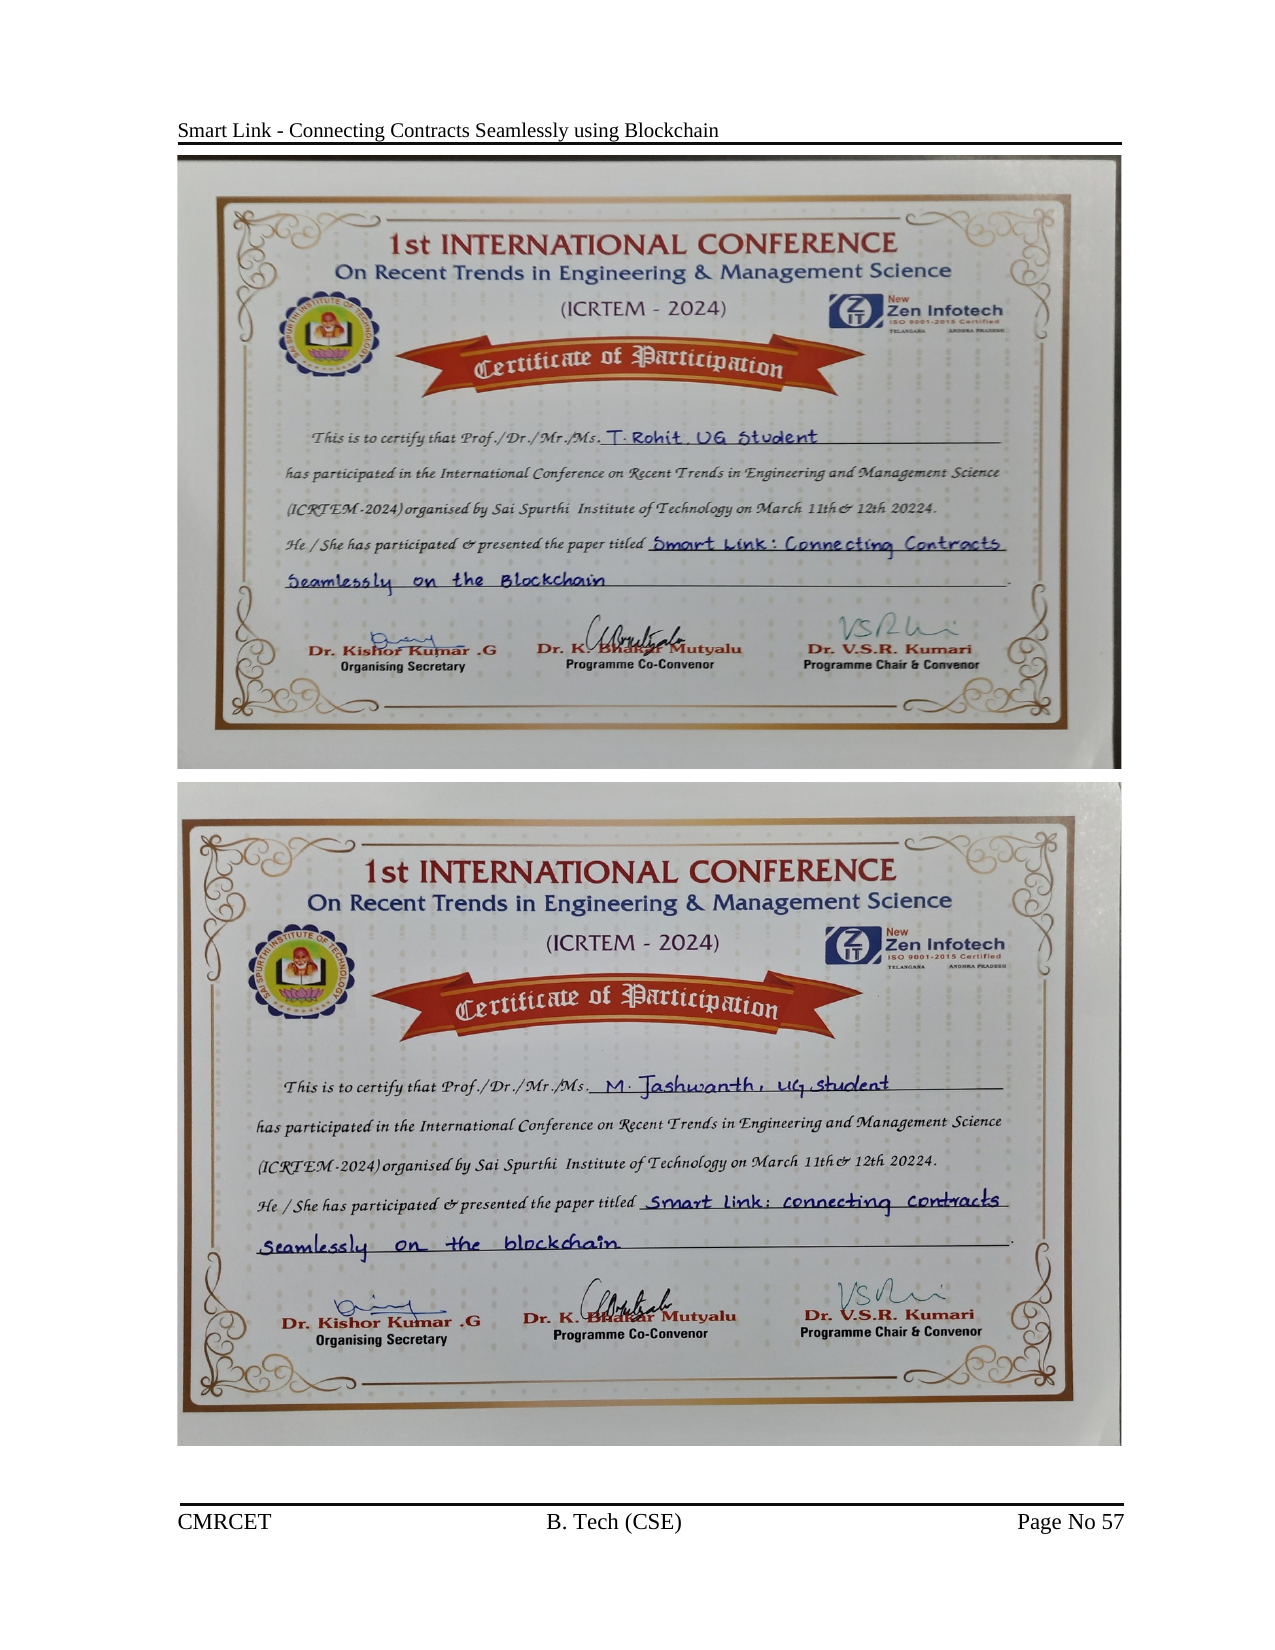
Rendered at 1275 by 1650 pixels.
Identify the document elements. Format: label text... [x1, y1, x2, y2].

text Smart Link - Connecting Contracts Seamlessly using Blockchain [177, 118, 1127, 142]
text CMRCET B. Tech (CSE) Page No 57 [177, 1508, 1127, 1534]
picture [177, 155, 1122, 769]
picture [177, 782, 1122, 1446]
